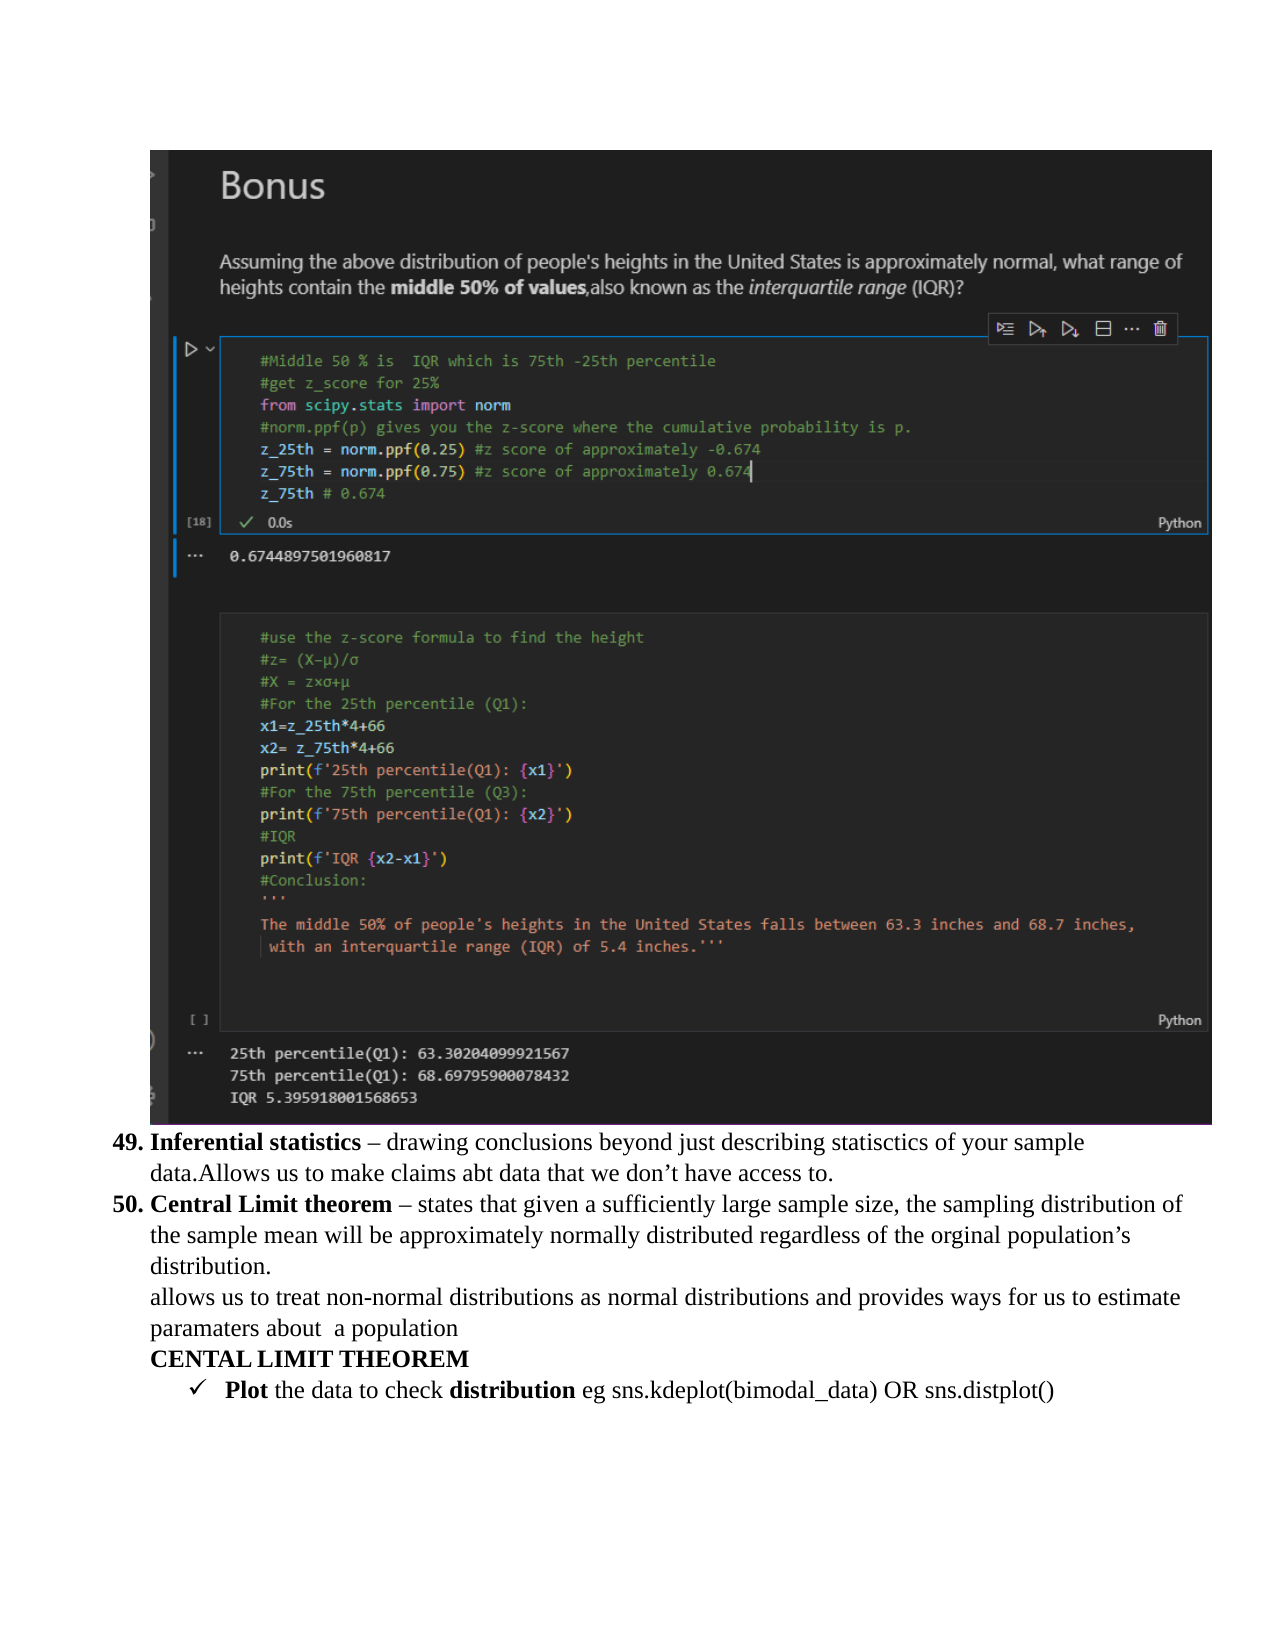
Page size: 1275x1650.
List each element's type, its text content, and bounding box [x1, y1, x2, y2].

list CENTAL LIMIT THEOREM [150, 1344, 1191, 1373]
picture [150, 150, 1212, 1125]
list Central Limit theorem – states that given a sufficiently large sample size, the sampling distribution of the sample mean will be approximately normally distributed regardless of the orginal population’s distribution. [112, 1189, 1191, 1280]
list Plot the data to check distribution eg sns.kdeplot(bimodal_data) OR sns.distplot() [187, 1375, 1191, 1404]
list Inferential statistics – drawing conclusions beyond just describing statisctics of your sample data.Allows us to make claims abt data that we don’t have access to. [112, 1127, 1191, 1187]
list allows us to treat non-normal distributions as normal distributions and provides ways for us to estimate paramaters about a population [150, 1282, 1191, 1342]
